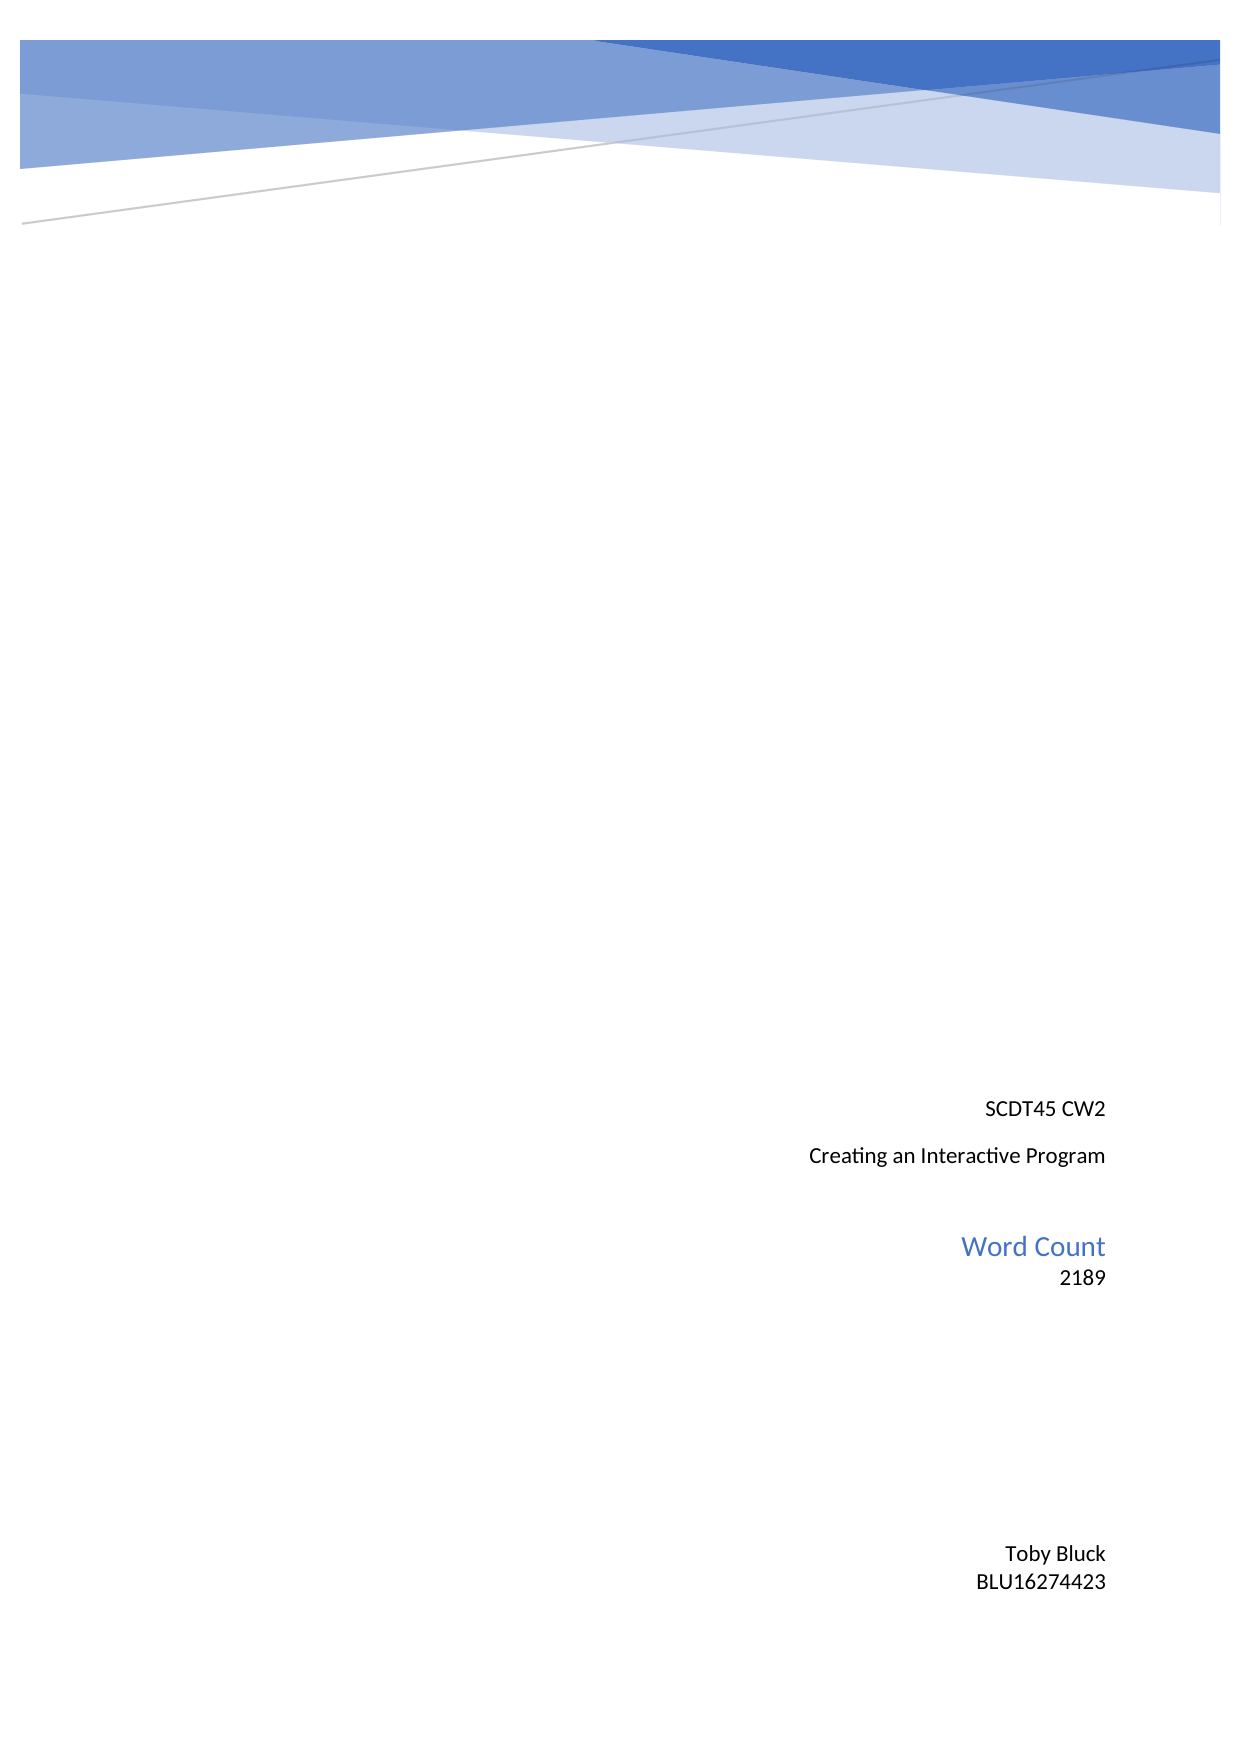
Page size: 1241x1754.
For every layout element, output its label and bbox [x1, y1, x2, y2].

picture [20, 40, 1221, 240]
